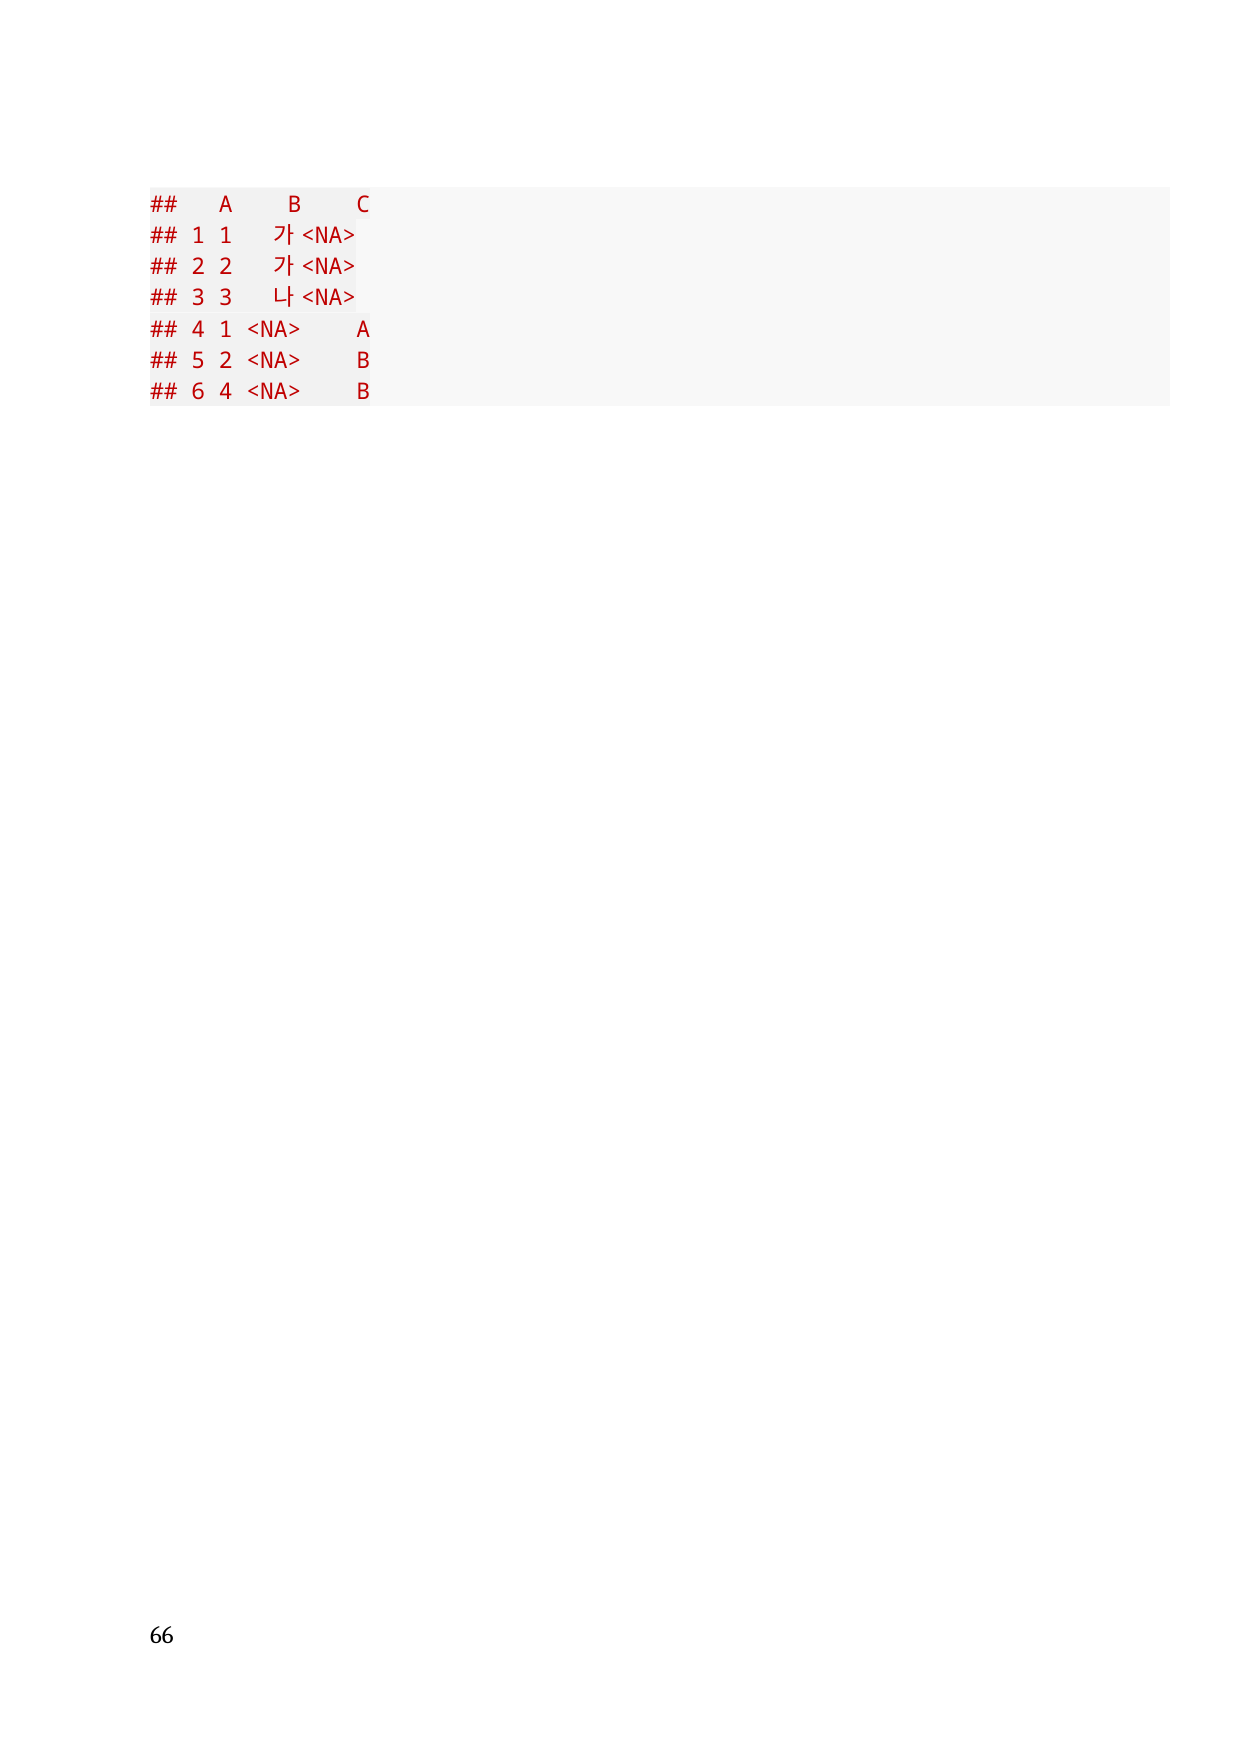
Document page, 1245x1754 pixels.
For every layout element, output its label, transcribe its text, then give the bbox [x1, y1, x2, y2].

text ## A B C ## 1 1 가 <NA> ## 2 2 가 <NA> ## 3 3 나 <NA> ## 4 1 <NA> A ## 5 2 <NA> B ## 6 4 <NA> B [150, 187, 1170, 406]
